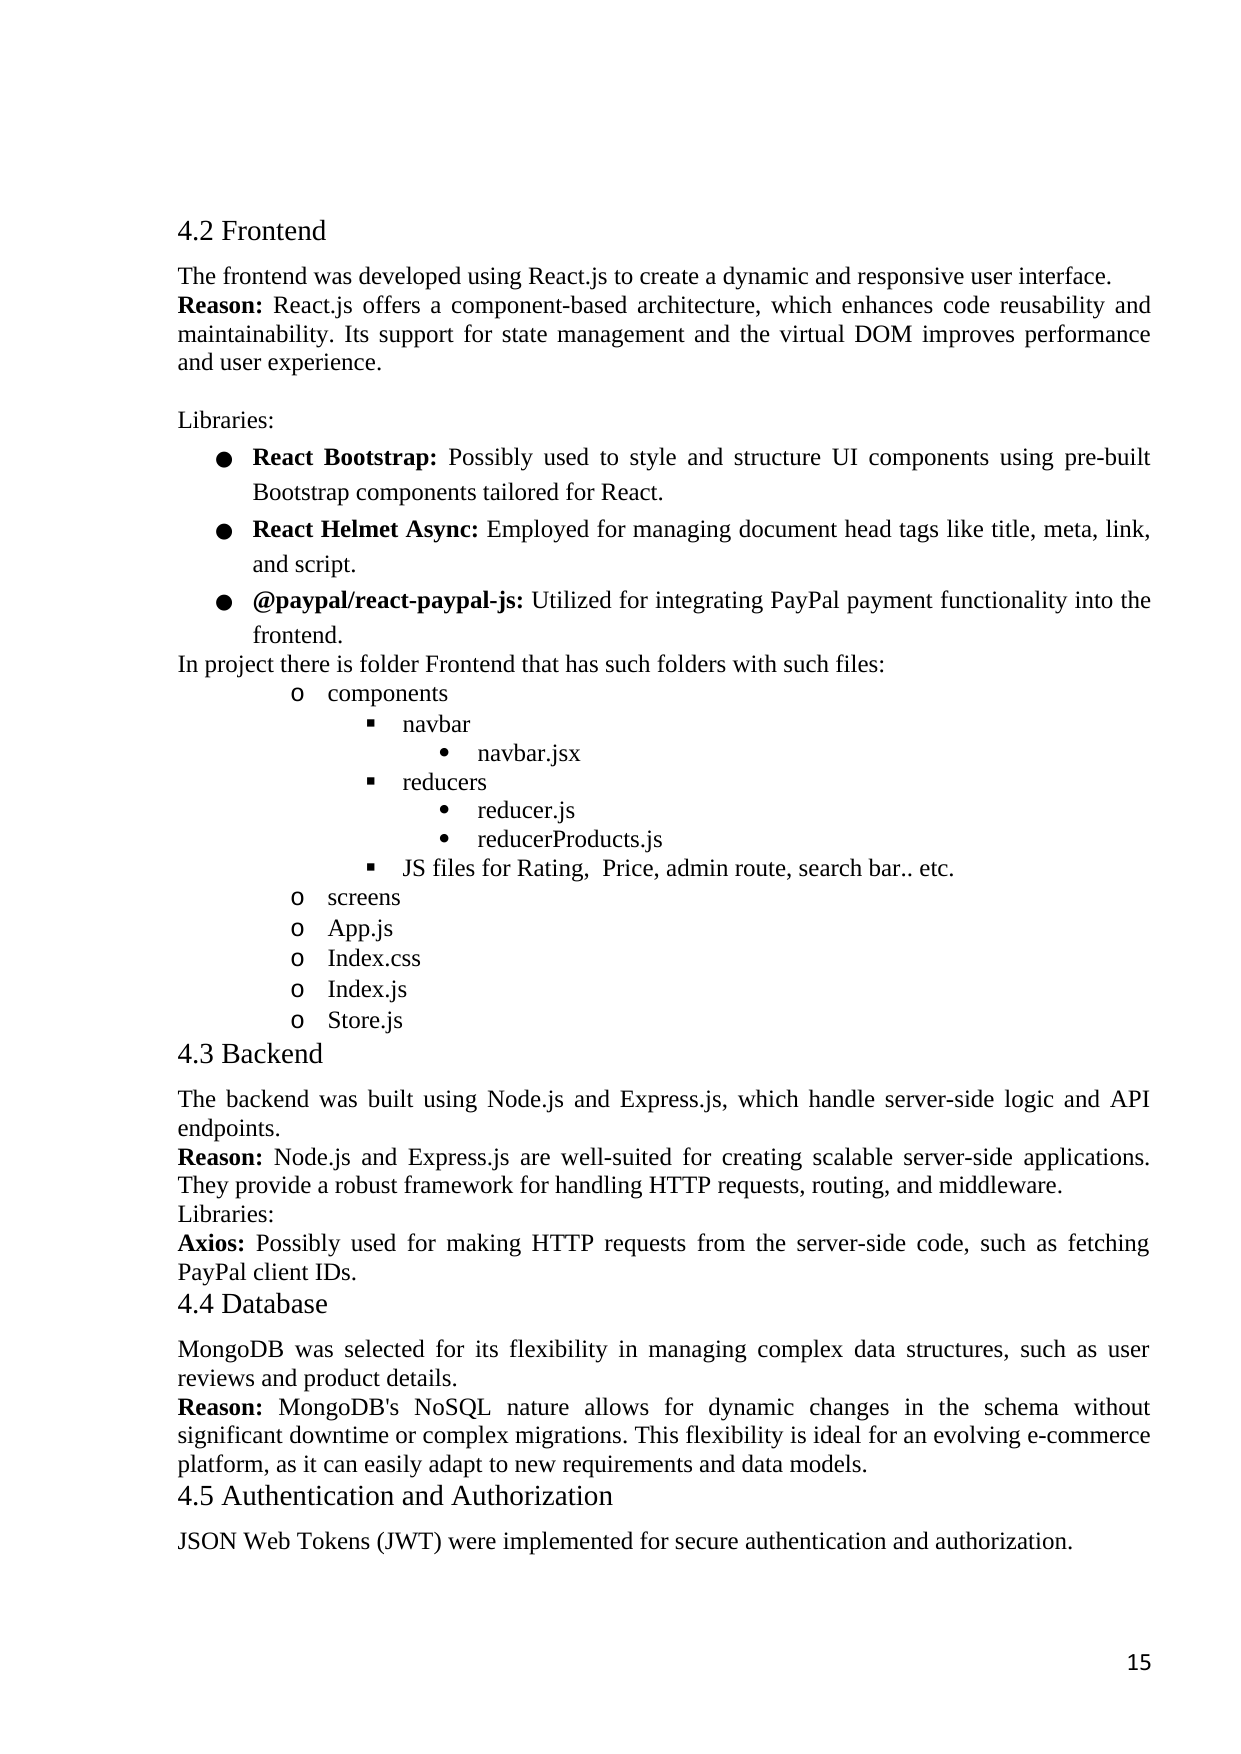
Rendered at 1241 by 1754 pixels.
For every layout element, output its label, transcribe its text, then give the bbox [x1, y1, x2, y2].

list reducers [365, 767, 1152, 796]
list React Helmet Async: Employed for managing document head tags like title, meta, link, and script. [215, 506, 1152, 578]
list screens [290, 882, 1152, 913]
list App.js [290, 913, 1152, 943]
subtitle 4.4 Database [177, 1286, 1152, 1320]
list Store.js [290, 1005, 1152, 1036]
text MongoDB was selected for its flexibility in managing complex data structures, such as user reviews and product details. [177, 1334, 1152, 1391]
subtitle 4.3 Backend [177, 1036, 1152, 1070]
text Reason: Node.js and Express.js are well-suited for creating scalable server-side applications. They provide a robust framework for handling HTTP requests, routing, and middleware. [177, 1142, 1152, 1199]
text Axios: Possibly used for making HTTP requests from the server-side code, such as fetching PayPal client IDs. [177, 1228, 1152, 1286]
text The backend was built using Node.js and Express.js, which handle server-side logic and API endpoints. [177, 1084, 1152, 1141]
text In project there is folder Frontend that has such folders with such files: [177, 649, 1152, 678]
list @paypal/react-paypal-js: Utilized for integrating PayPal payment functionality into the frontend. [215, 578, 1152, 649]
subtitle 4.2 Frontend [177, 213, 1152, 247]
text Libraries: [177, 1199, 1152, 1228]
subtitle 4.5 Authentication and Authorization [177, 1478, 1152, 1512]
list reducerProducts.js [440, 824, 1152, 853]
list JS files for Rating, Price, admin route, search bar.. etc. [365, 853, 1152, 882]
list navbar.jsx [440, 738, 1152, 767]
list navbar [365, 709, 1152, 738]
list Index.js [290, 974, 1152, 1005]
text The frontend was developed using React.js to create a dynamic and responsive user interface. [177, 261, 1152, 290]
list components [290, 678, 1152, 709]
text Reason: MongoDB's NoSQL nature allows for dynamic changes in the schema without significant downtime or complex migrations. This flexibility is ideal for an evolving e-commerce platform, as it can easily adapt to new requirements and data models. [177, 1392, 1152, 1478]
text Libraries: [177, 406, 1152, 434]
list Index.css [290, 943, 1152, 974]
text Reason: React.js offers a component-based architecture, which enhances code reusability and maintainability. Its support for state management and the virtual DOM improves performance and user experience. [177, 290, 1152, 376]
text JSON Web Tokens (JWT) were implemented for secure authentication and authorization. [177, 1526, 1152, 1555]
list React Bootstrap: Possibly used to style and structure UI components using pre-built Bootstrap components tailored for React. [215, 435, 1152, 506]
list reducer.js [440, 796, 1152, 824]
